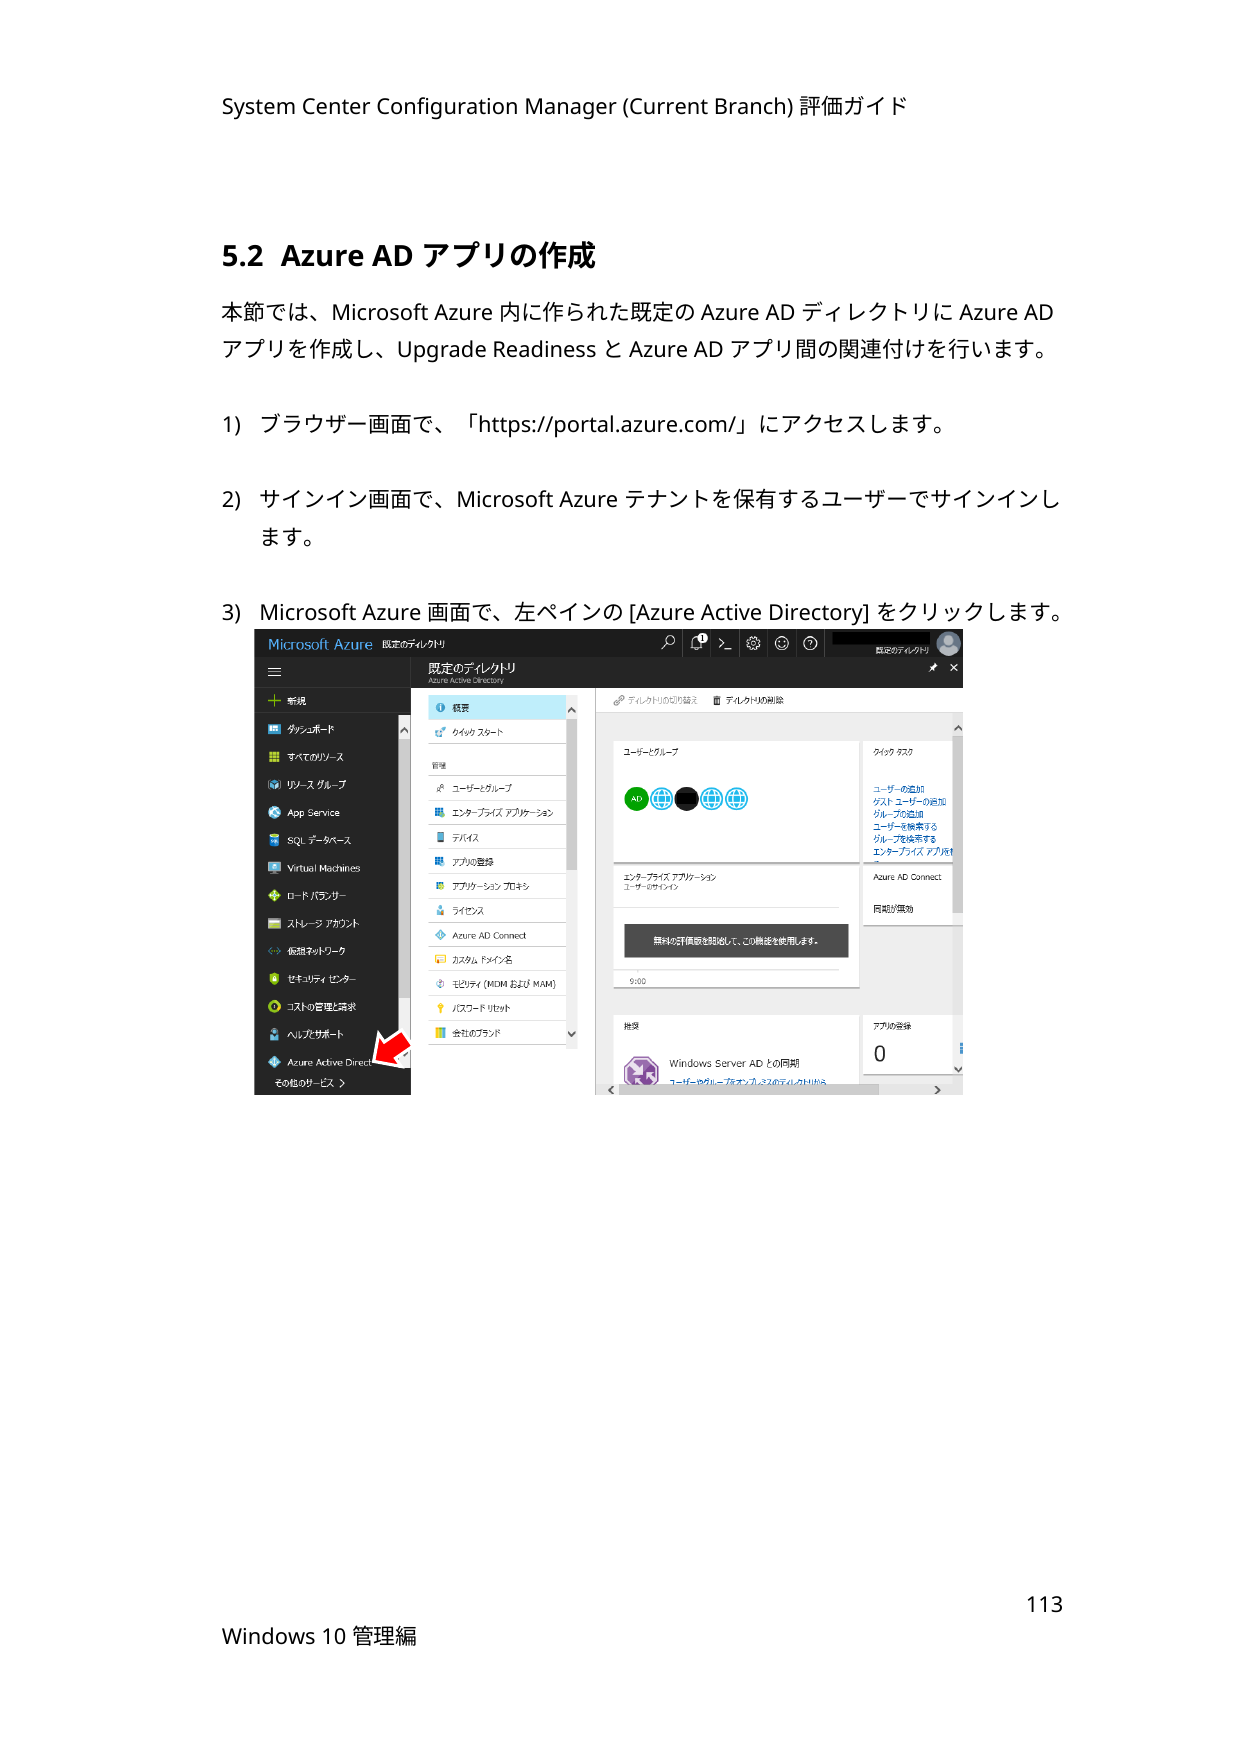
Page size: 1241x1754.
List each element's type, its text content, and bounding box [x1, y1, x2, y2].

text 本節では、Microsoft Azure 内に作られた既定の Azure AD ディレクトリに Azure AD アプリを作成し、Upgrade Readiness と Azure AD アプリ間の関連付けを行います。 [222, 292, 1063, 367]
picture [254, 629, 963, 1095]
list ブラウザー画面で、「https://portal.azure.com/」にアクセスします。 [222, 404, 1063, 442]
subtitle Azure AD アプリの作成 [222, 217, 1063, 292]
list サインイン画面で、Microsoft Azure テナントを保有するユーザーでサインインします。 [222, 479, 1063, 554]
list Microsoft Azure 画面で、左ペインの [Azure Active Directory] をクリックします。 [222, 592, 1063, 629]
